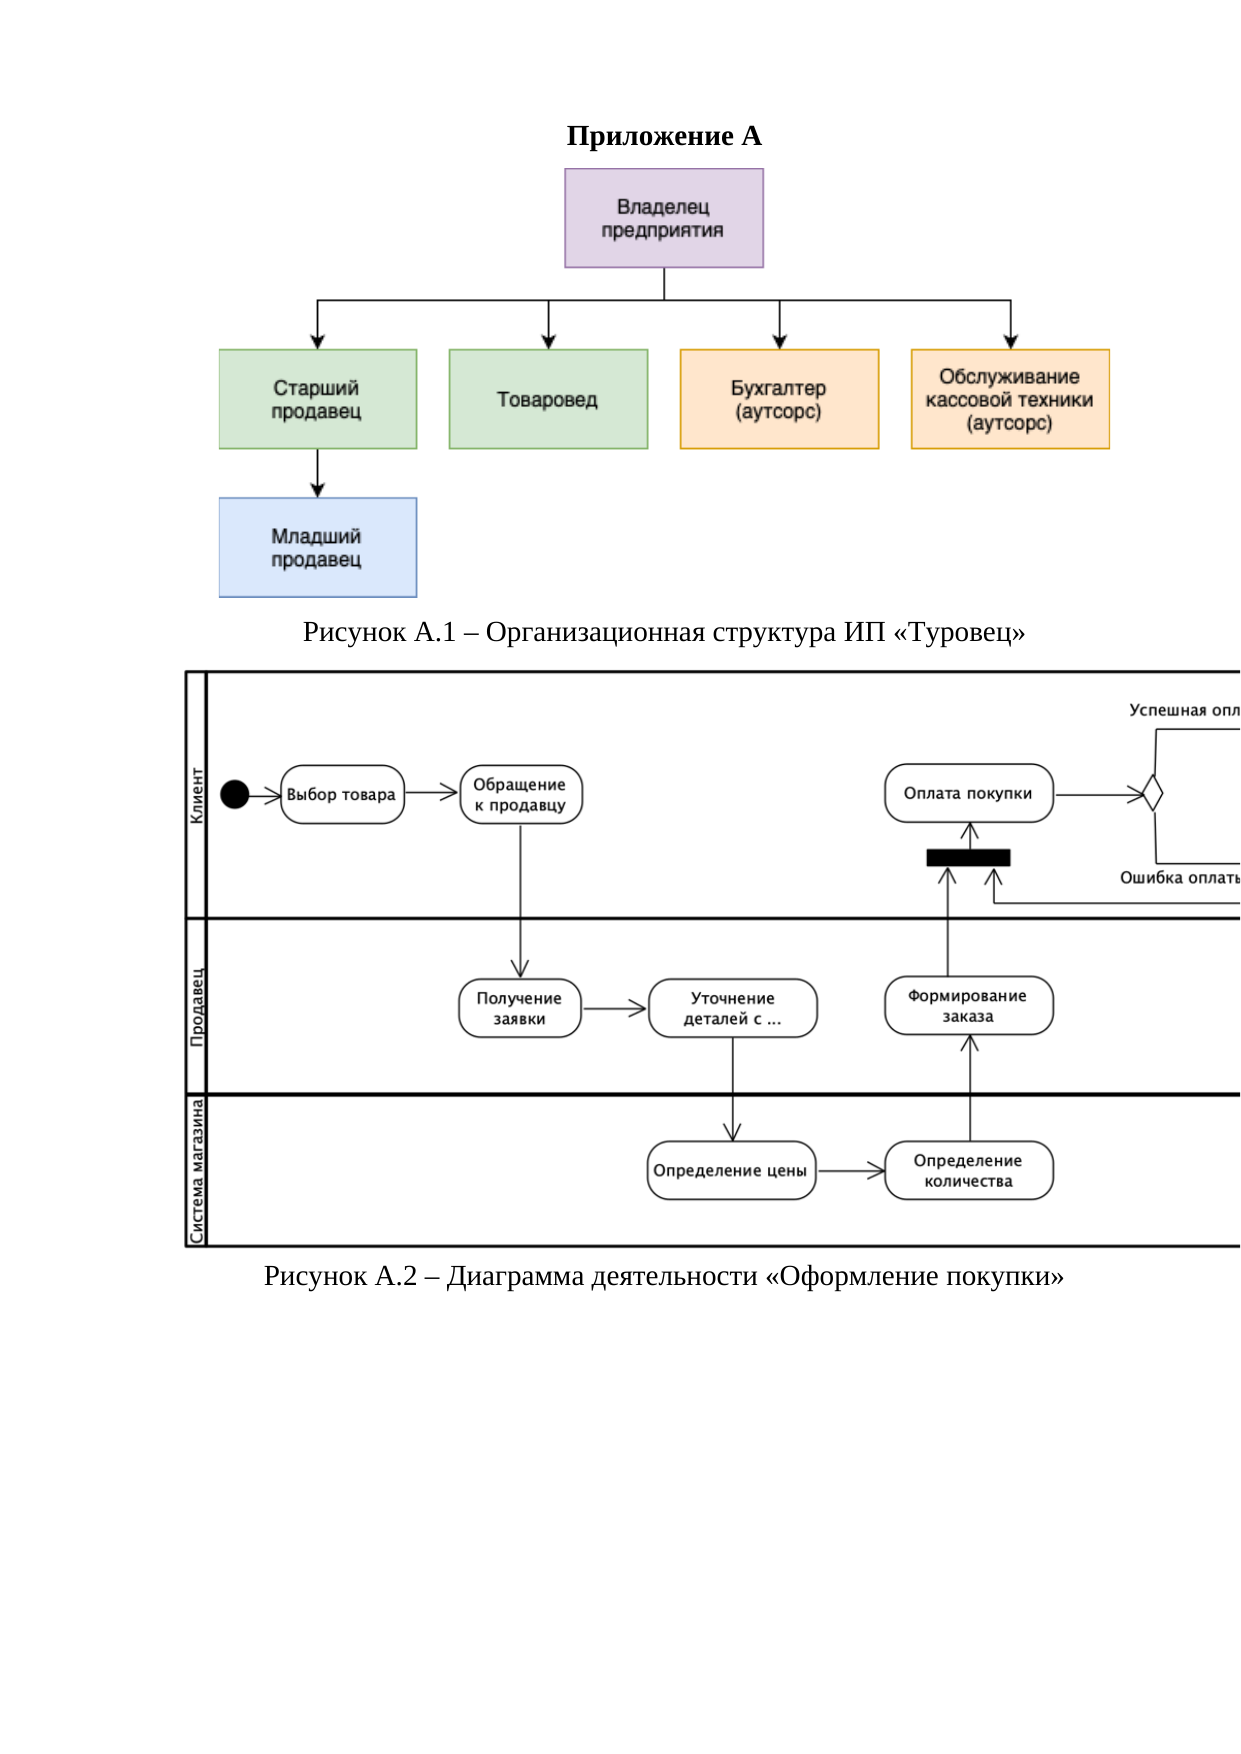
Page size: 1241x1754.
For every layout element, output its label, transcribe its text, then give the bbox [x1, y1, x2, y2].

text Рисунок А.2 – Диаграмма деятельности «Оформление покупки» [177, 1258, 1152, 1292]
text Рисунок А.1 – Организационная структура ИП «Туровец» [177, 614, 1152, 648]
picture [218, 168, 1111, 598]
list Приложение А [177, 118, 1152, 152]
picture [177, 664, 1241, 1258]
